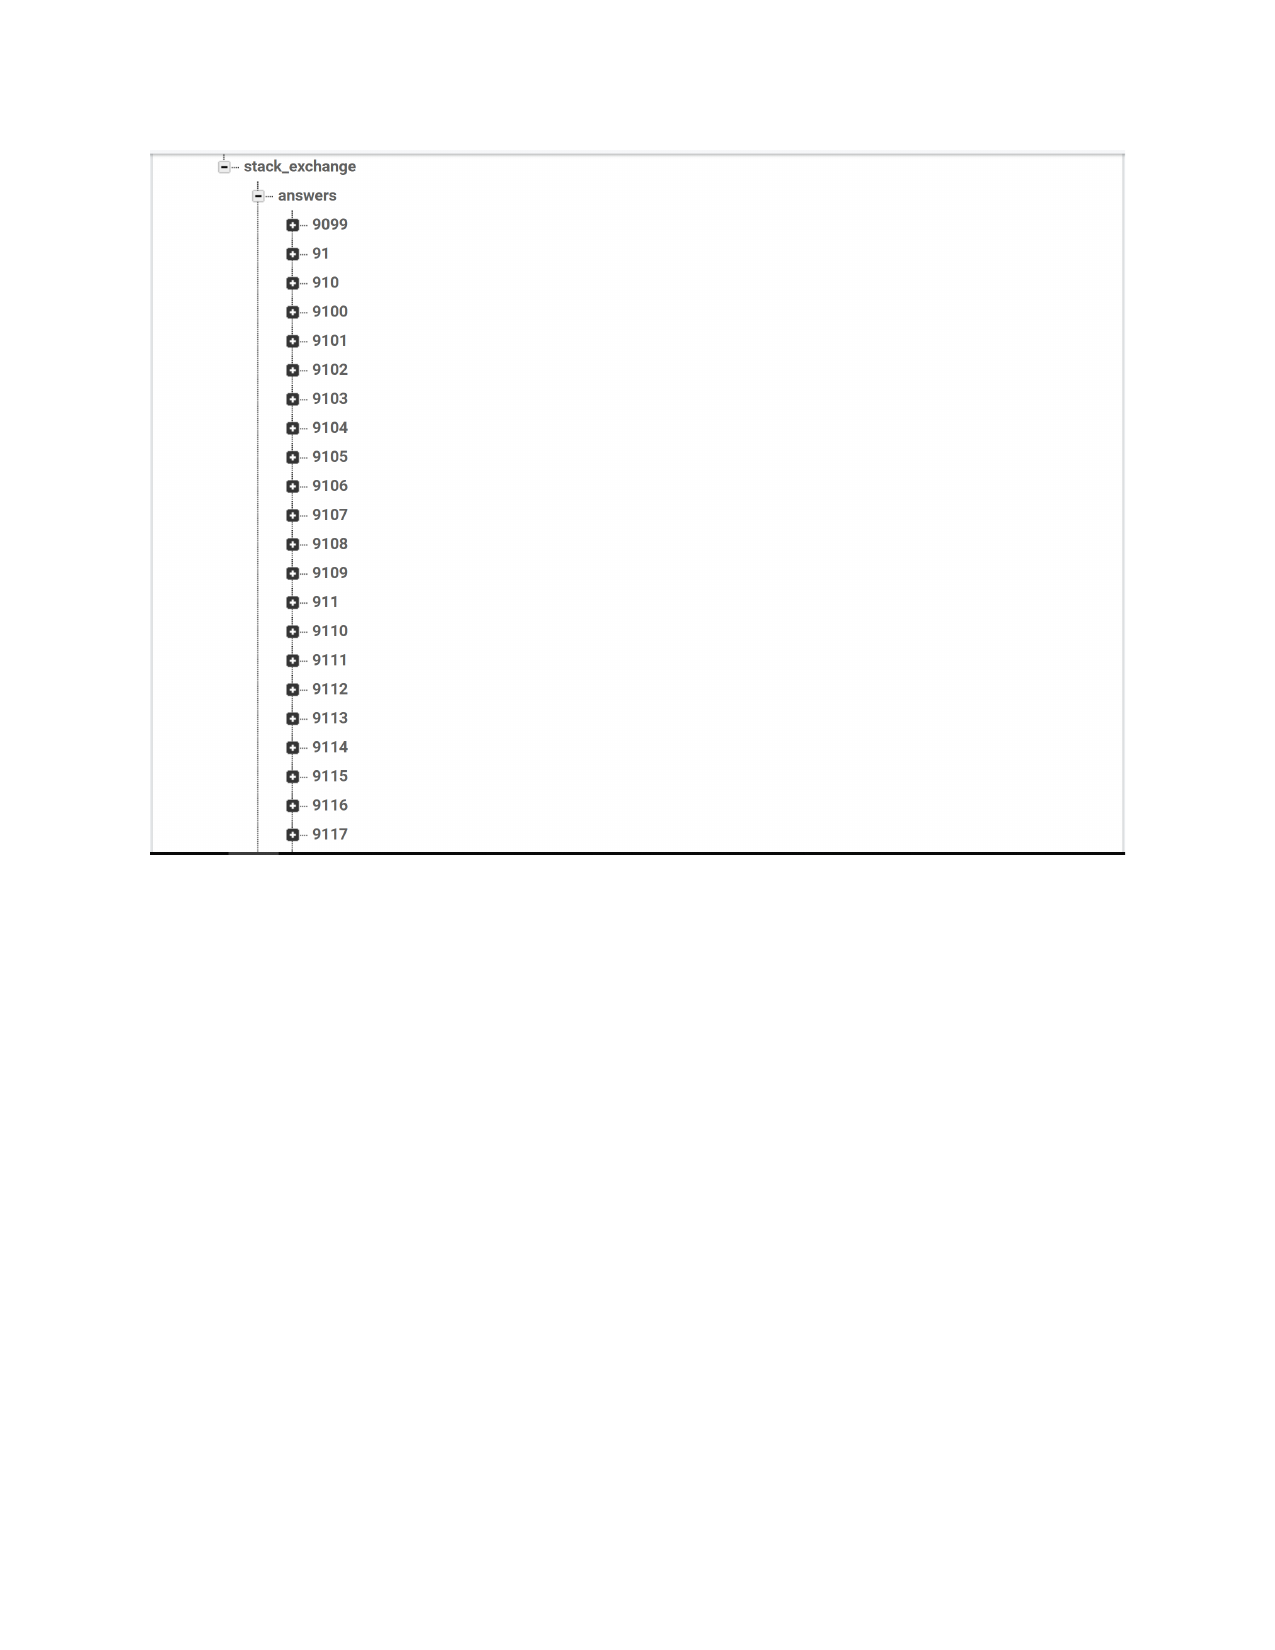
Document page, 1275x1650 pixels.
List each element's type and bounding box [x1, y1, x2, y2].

picture [150, 150, 1125, 855]
